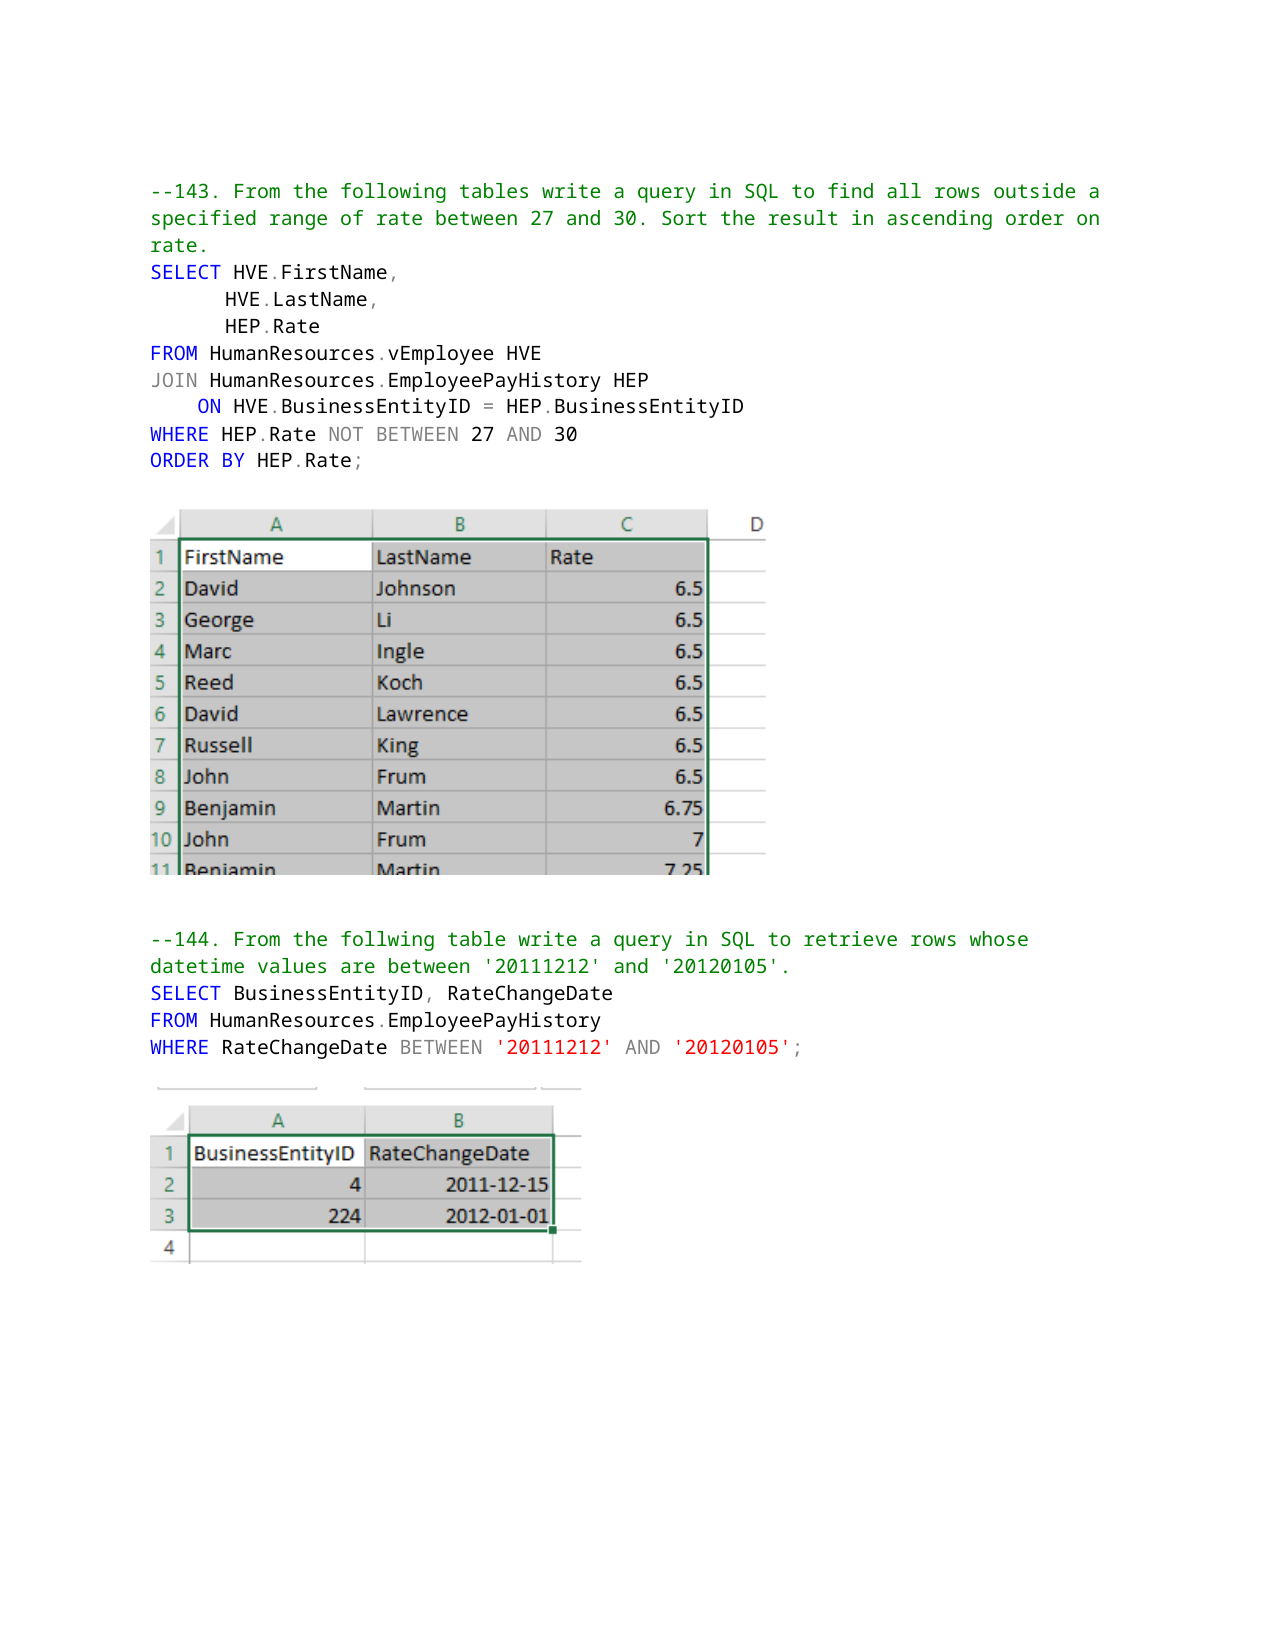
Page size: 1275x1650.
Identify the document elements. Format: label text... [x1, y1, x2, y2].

text WHERE RateChangeDate BETWEEN '20111212' AND '20120105'; [150, 1033, 1125, 1061]
text SELECT HVE.FirstName, [150, 258, 1125, 285]
text FROM HumanResources.vEmployee HVE [150, 339, 1125, 366]
text ORDER BY HEP.Rate; [150, 447, 1125, 474]
text HEP.Rate [150, 312, 1125, 339]
text --144. From the follwing table write a query in SQL to retrieve rows whose datetime values are between '20111212' and '20120105'. [150, 926, 1125, 979]
text HVE.LastName, [150, 285, 1125, 312]
picture [150, 497, 766, 875]
text JOIN HumanResources.EmployeePayHistory HEP [150, 366, 1125, 393]
text ON HVE.BusinessEntityID = HEP.BusinessEntityID [150, 393, 1125, 420]
text --143. From the following tables write a query in SQL to find all rows outside a specified range of rate between 27 and 30. Sort the result in ascending order on rate. [150, 177, 1125, 258]
text FROM HumanResources.EmployeePayHistory [150, 1007, 1125, 1033]
text SELECT BusinessEntityID, RateChangeDate [150, 979, 1125, 1007]
picture [150, 1087, 582, 1264]
text WHERE HEP.Rate NOT BETWEEN 27 AND 30 [150, 420, 1125, 447]
